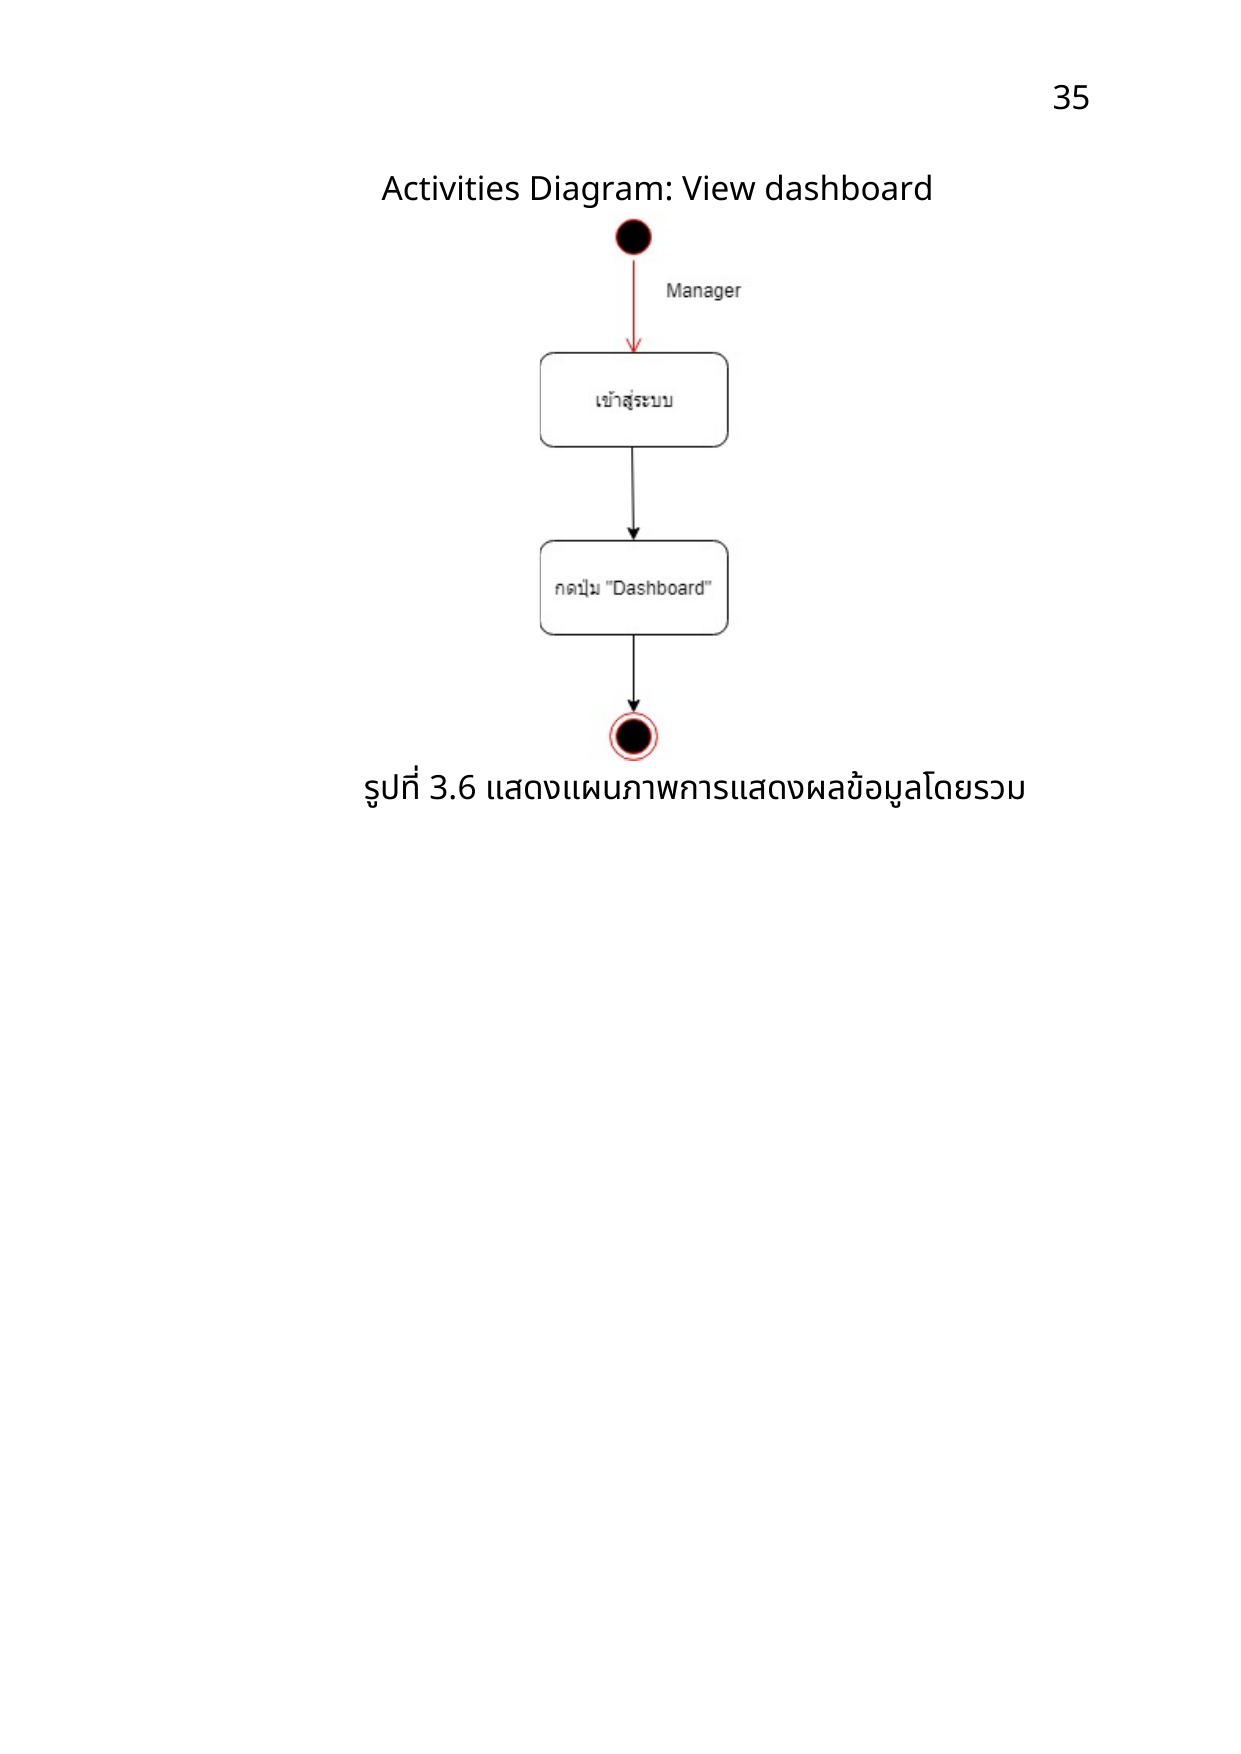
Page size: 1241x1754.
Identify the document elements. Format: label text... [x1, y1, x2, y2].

picture [539, 213, 776, 761]
text Activities Diagram: View dashboard [225, 164, 1090, 210]
text รูปที่ 3.6 แสดงแผนภาพการแสดงผลข้อมูลโดยรวม [300, 764, 1090, 814]
